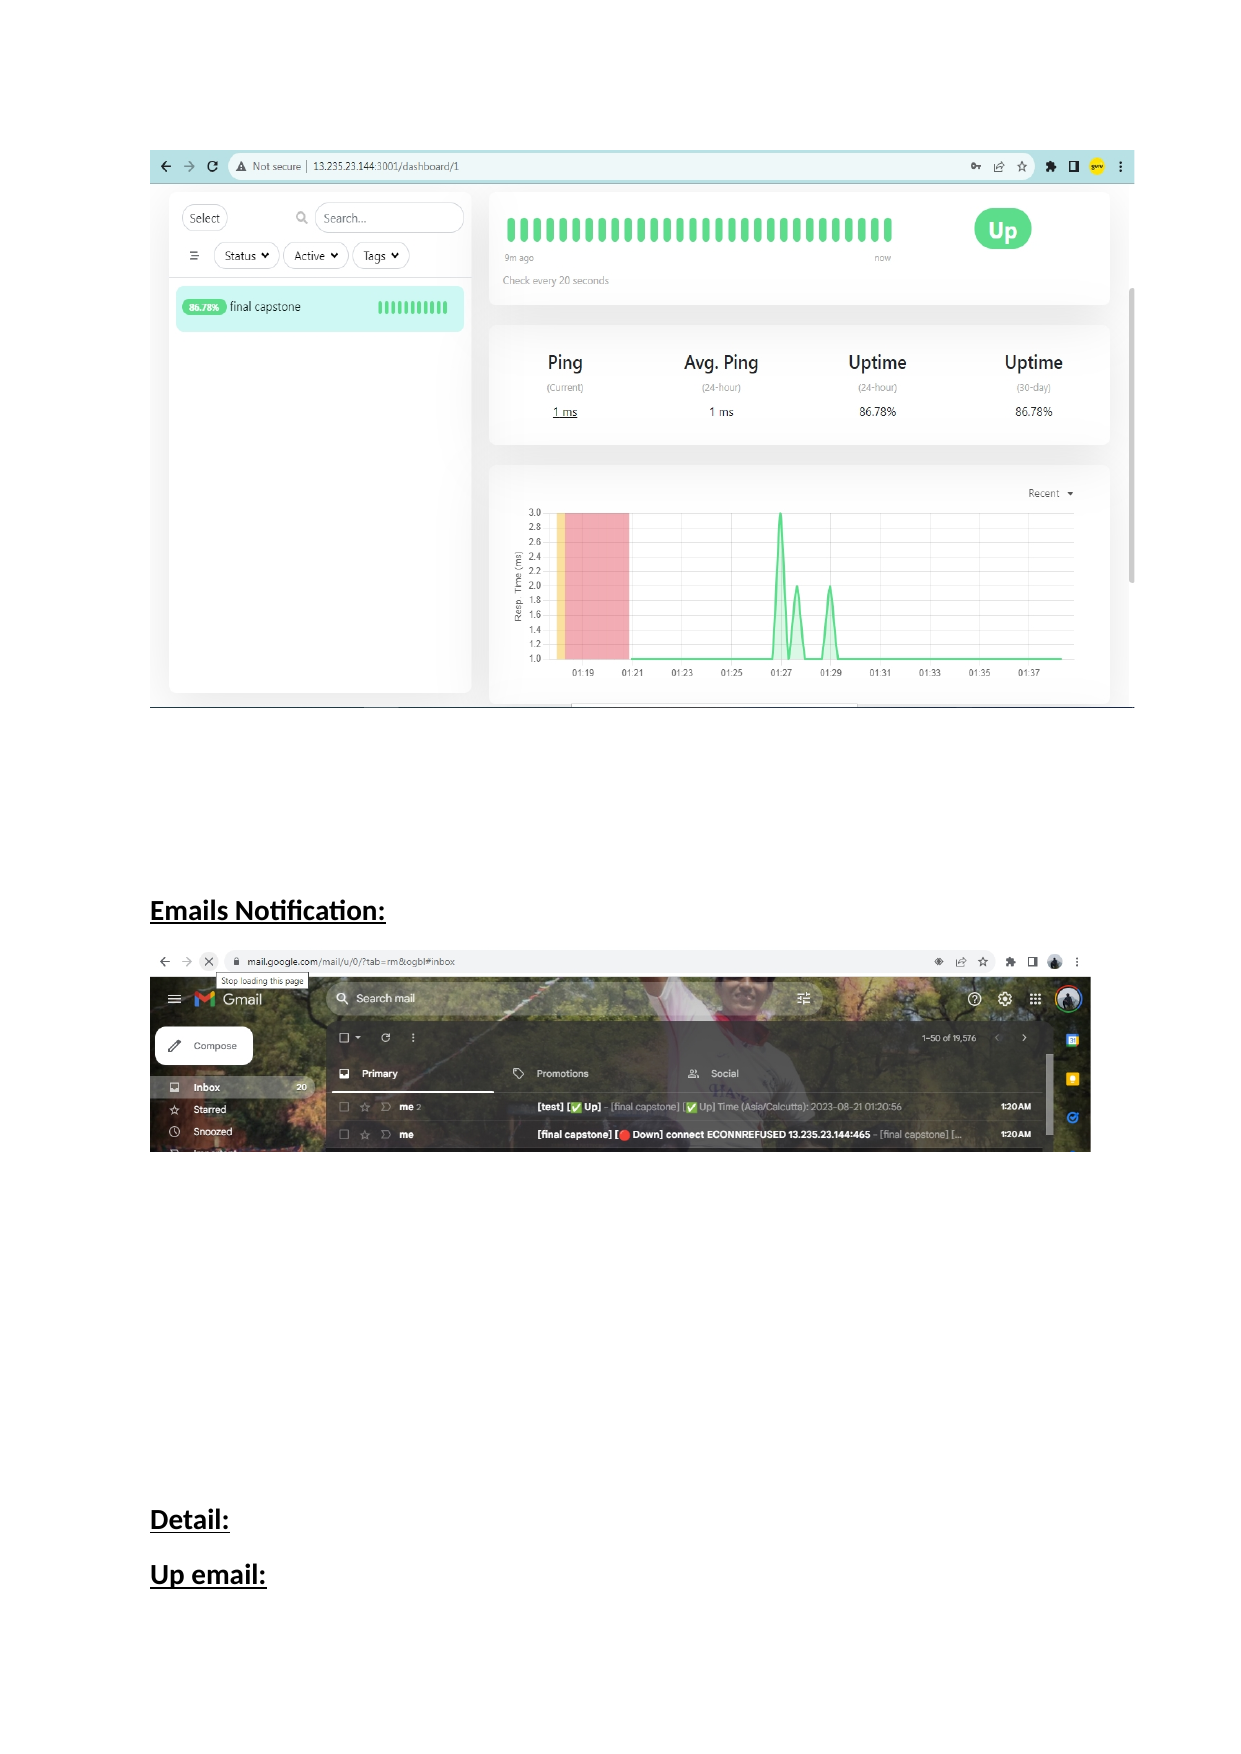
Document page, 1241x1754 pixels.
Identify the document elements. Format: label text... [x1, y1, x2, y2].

picture [150, 150, 1135, 708]
picture [150, 947, 1091, 1152]
text Up email: [150, 1556, 1090, 1592]
text Detail: [150, 1501, 1090, 1537]
text Emails Notification: [150, 892, 1090, 928]
